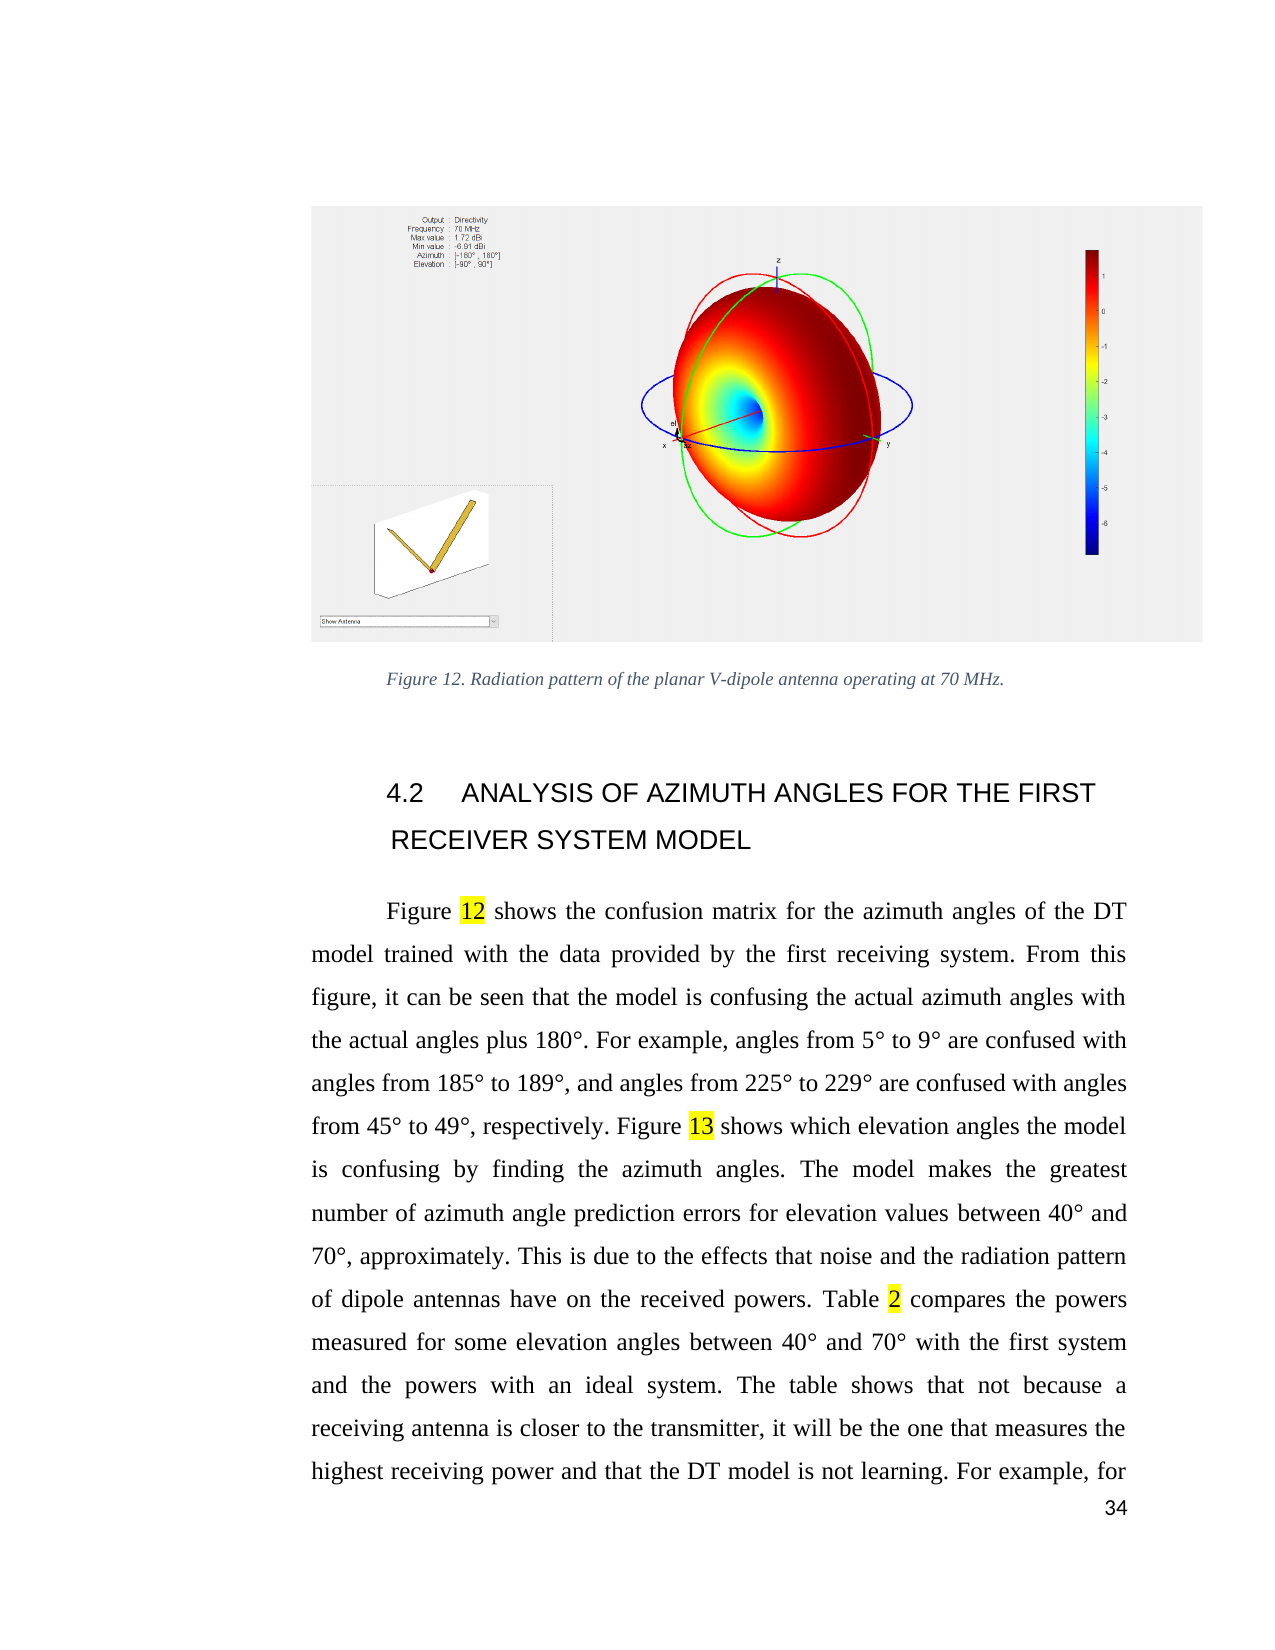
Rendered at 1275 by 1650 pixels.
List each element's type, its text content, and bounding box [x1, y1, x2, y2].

text Figure . Radiation pattern of the planar V-dipole antenna operating at 70 MHz. [311, 668, 1127, 689]
picture [311, 206, 1203, 642]
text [311, 896, 1127, 1485]
subtitle ANALYSIS OF AZIMUTH ANGLES FOR THE FIRST RECEIVER SYSTEM MODEL [386, 777, 1127, 855]
